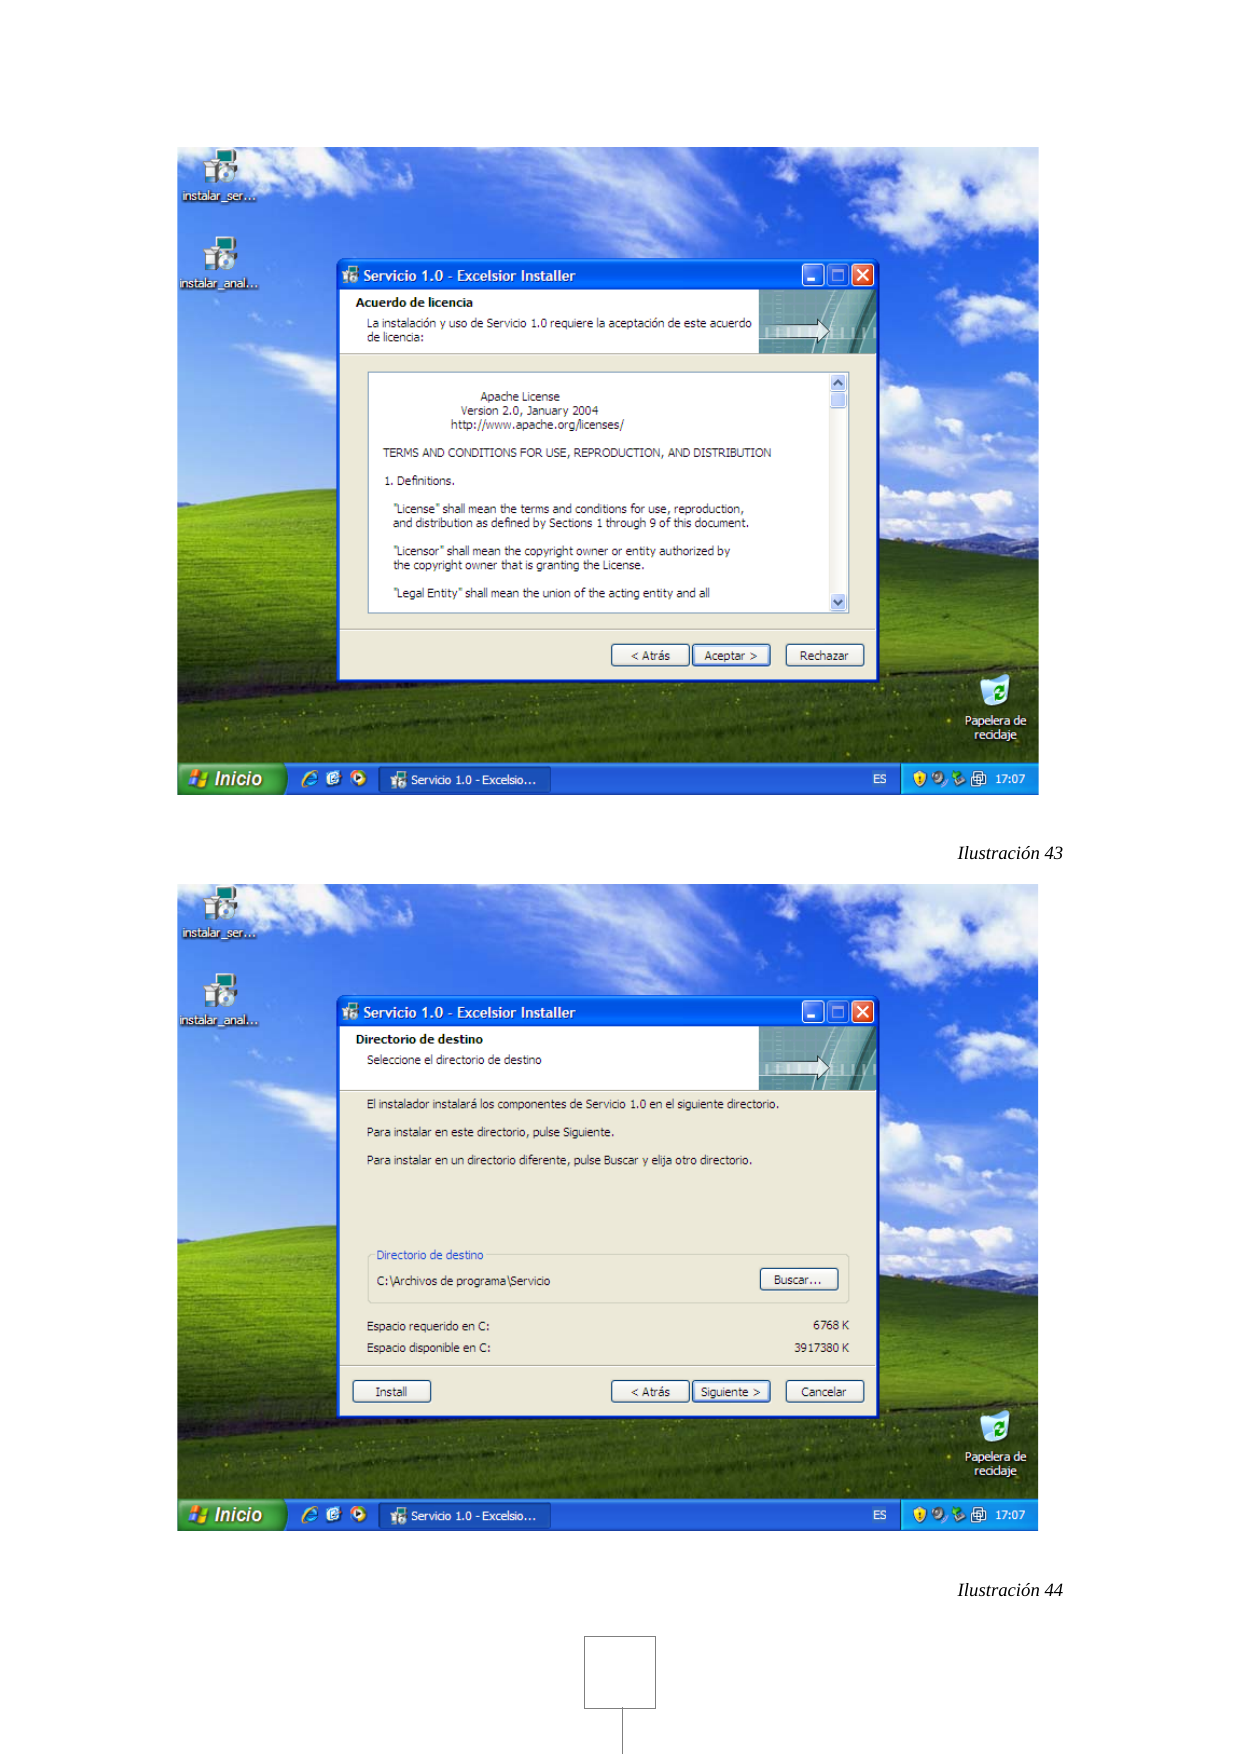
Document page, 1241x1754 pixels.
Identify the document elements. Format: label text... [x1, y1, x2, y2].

picture [177, 147, 1039, 795]
picture [177, 884, 1039, 1531]
